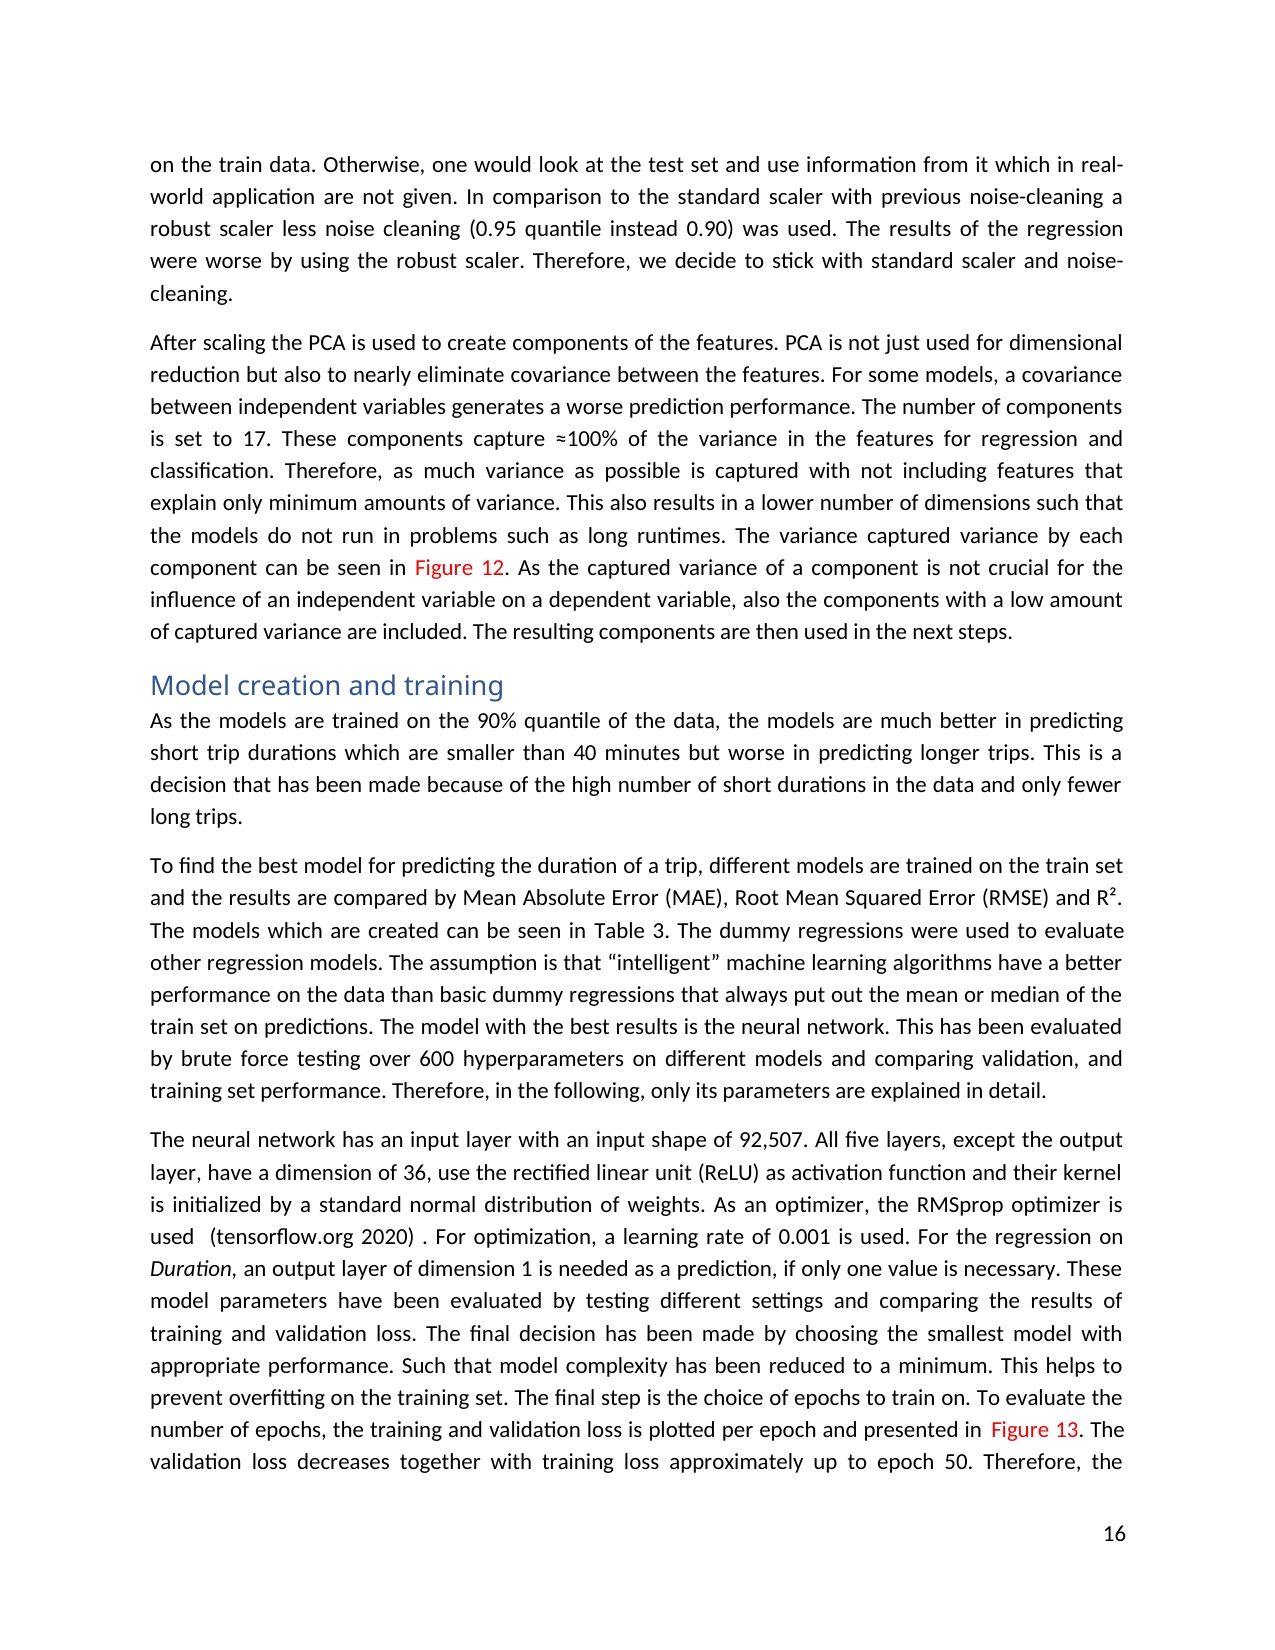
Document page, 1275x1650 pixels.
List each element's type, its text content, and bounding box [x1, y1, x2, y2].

text As the models are trained on the 90% quantile of the data, the models are much better in predicting short trip durations which are smaller than 40 minutes but worse in predicting longer trips. This is a decision that has been made because of the high number of short durations in the data and only fewer long trips. [150, 706, 1125, 831]
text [150, 150, 1125, 307]
subtitle Model creation and training [150, 666, 1125, 703]
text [150, 1126, 1125, 1475]
text To find the best model for predicting the duration of a trip, different models are trained on the train set and the results are compared by Mean Absolute Error (MAE), Root Mean Squared Error (RMSE) and R². The models which are created can be seen in Table 3. The dummy regressions were used to evaluate other regression models. The assumption is that “intelligent” machine learning algorithms have a better performance on the data than basic dummy regressions that always put out the mean or median of the train set on predictions. The model with the best results is the neural network. This has been evaluated by brute force testing over 600 hyperparameters on different models and comparing validation, and training set performance. Therefore, in the following, only its parameters are explained in detail. [150, 851, 1125, 1105]
text After scaling the PCA is used to create components of the features. PCA is not just used for dimensional reduction but also to nearly eliminate covariance between the features. For some models, a covariance between independent variables generates a worse prediction performance. The number of components is set to 17. These components capture ≈100% of the variance in the features for regression and classification. Therefore, as much variance as possible is captured with not including features that explain only minimum amounts of variance. This also results in a lower number of dimensions such that the models do not run in problems such as long runtimes. The variance captured variance by each component can be seen in Figure 12. As the captured variance of a component is not crucial for the influence of an independent variable on a dependent variable, also the components with a low amount of captured variance are included. The resulting components are then used in the next steps. [150, 328, 1125, 645]
